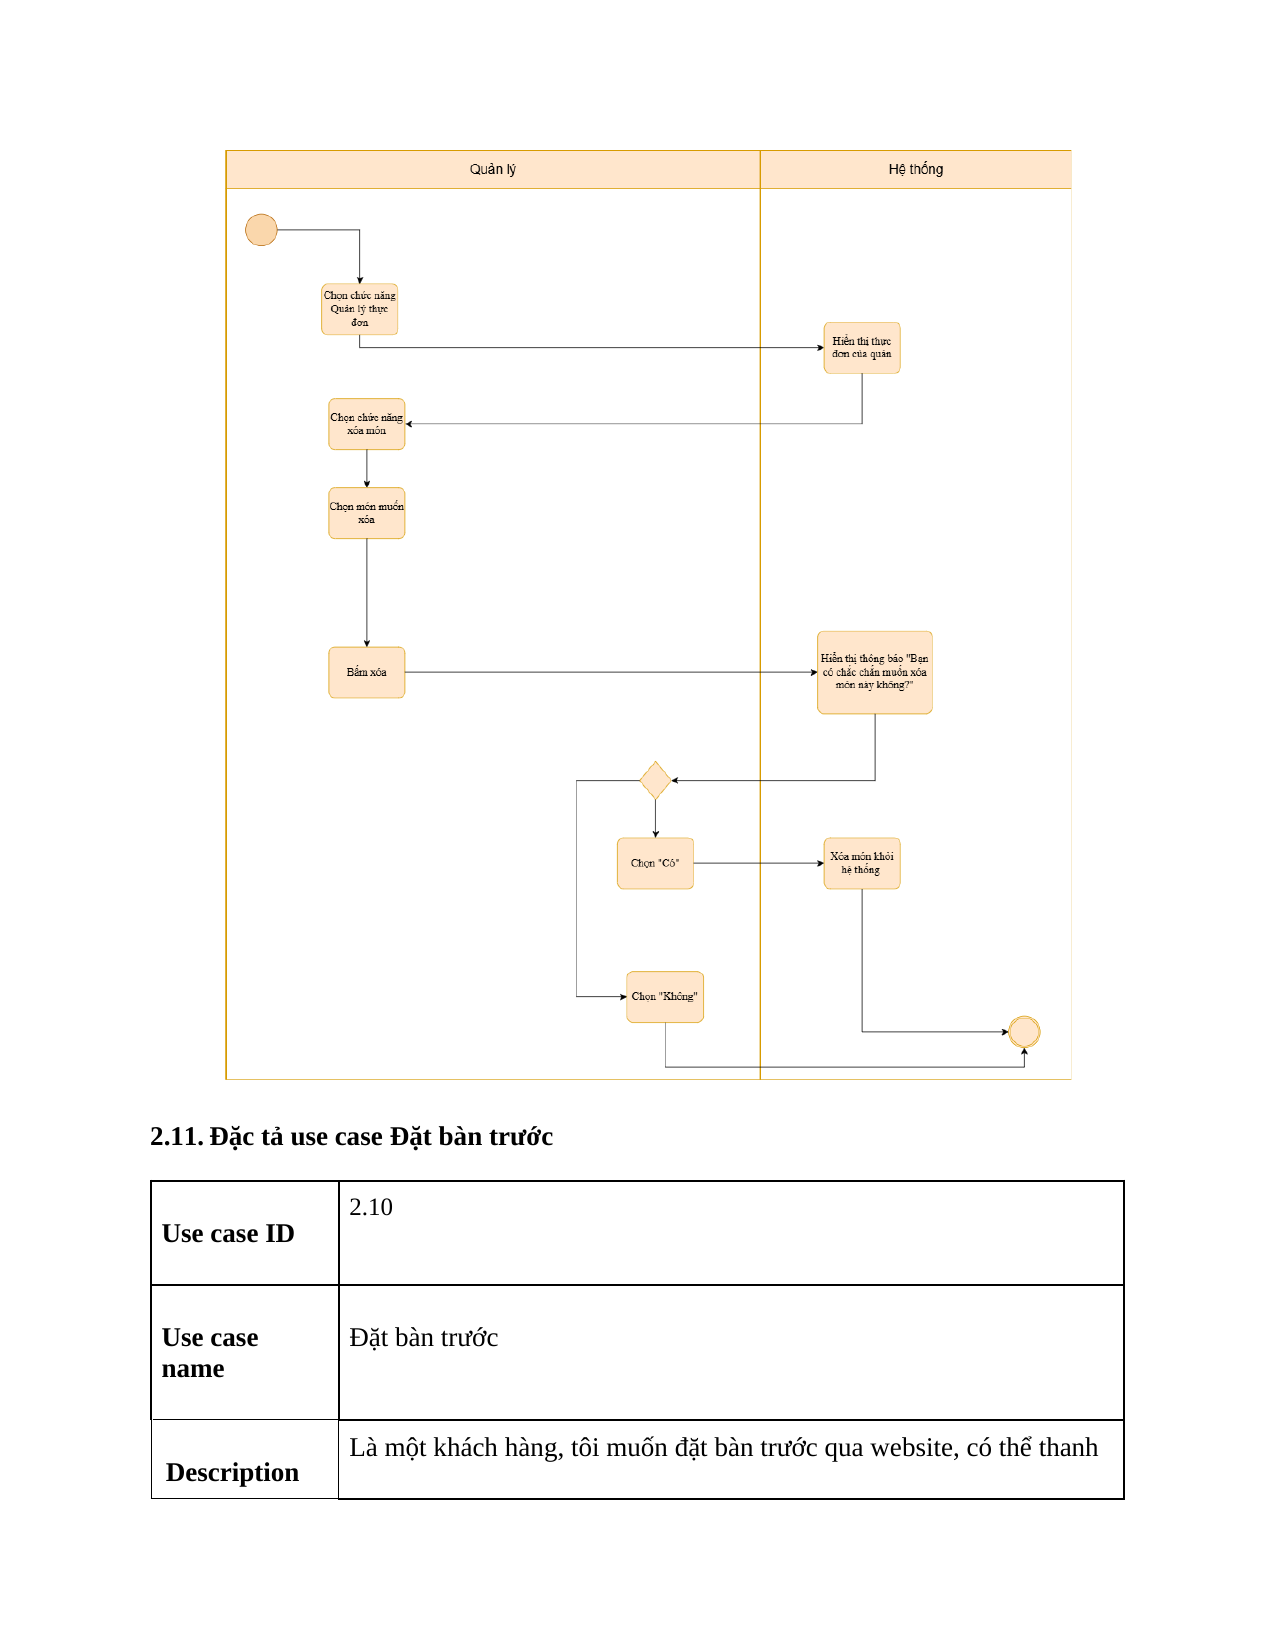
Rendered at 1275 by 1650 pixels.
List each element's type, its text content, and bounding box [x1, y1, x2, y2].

table_cell Use case name [152, 1286, 338, 1419]
table_header Use case ID [152, 1182, 338, 1284]
table_cell Description [152, 1420, 338, 1498]
table_header 2.10 [340, 1182, 1123, 1284]
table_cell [339, 1421, 1123, 1498]
picture [225, 150, 1072, 1080]
subtitle Đặc tả use case Đặt bàn trước [150, 1120, 1125, 1152]
table_cell Đặt bàn trước [340, 1286, 1123, 1419]
